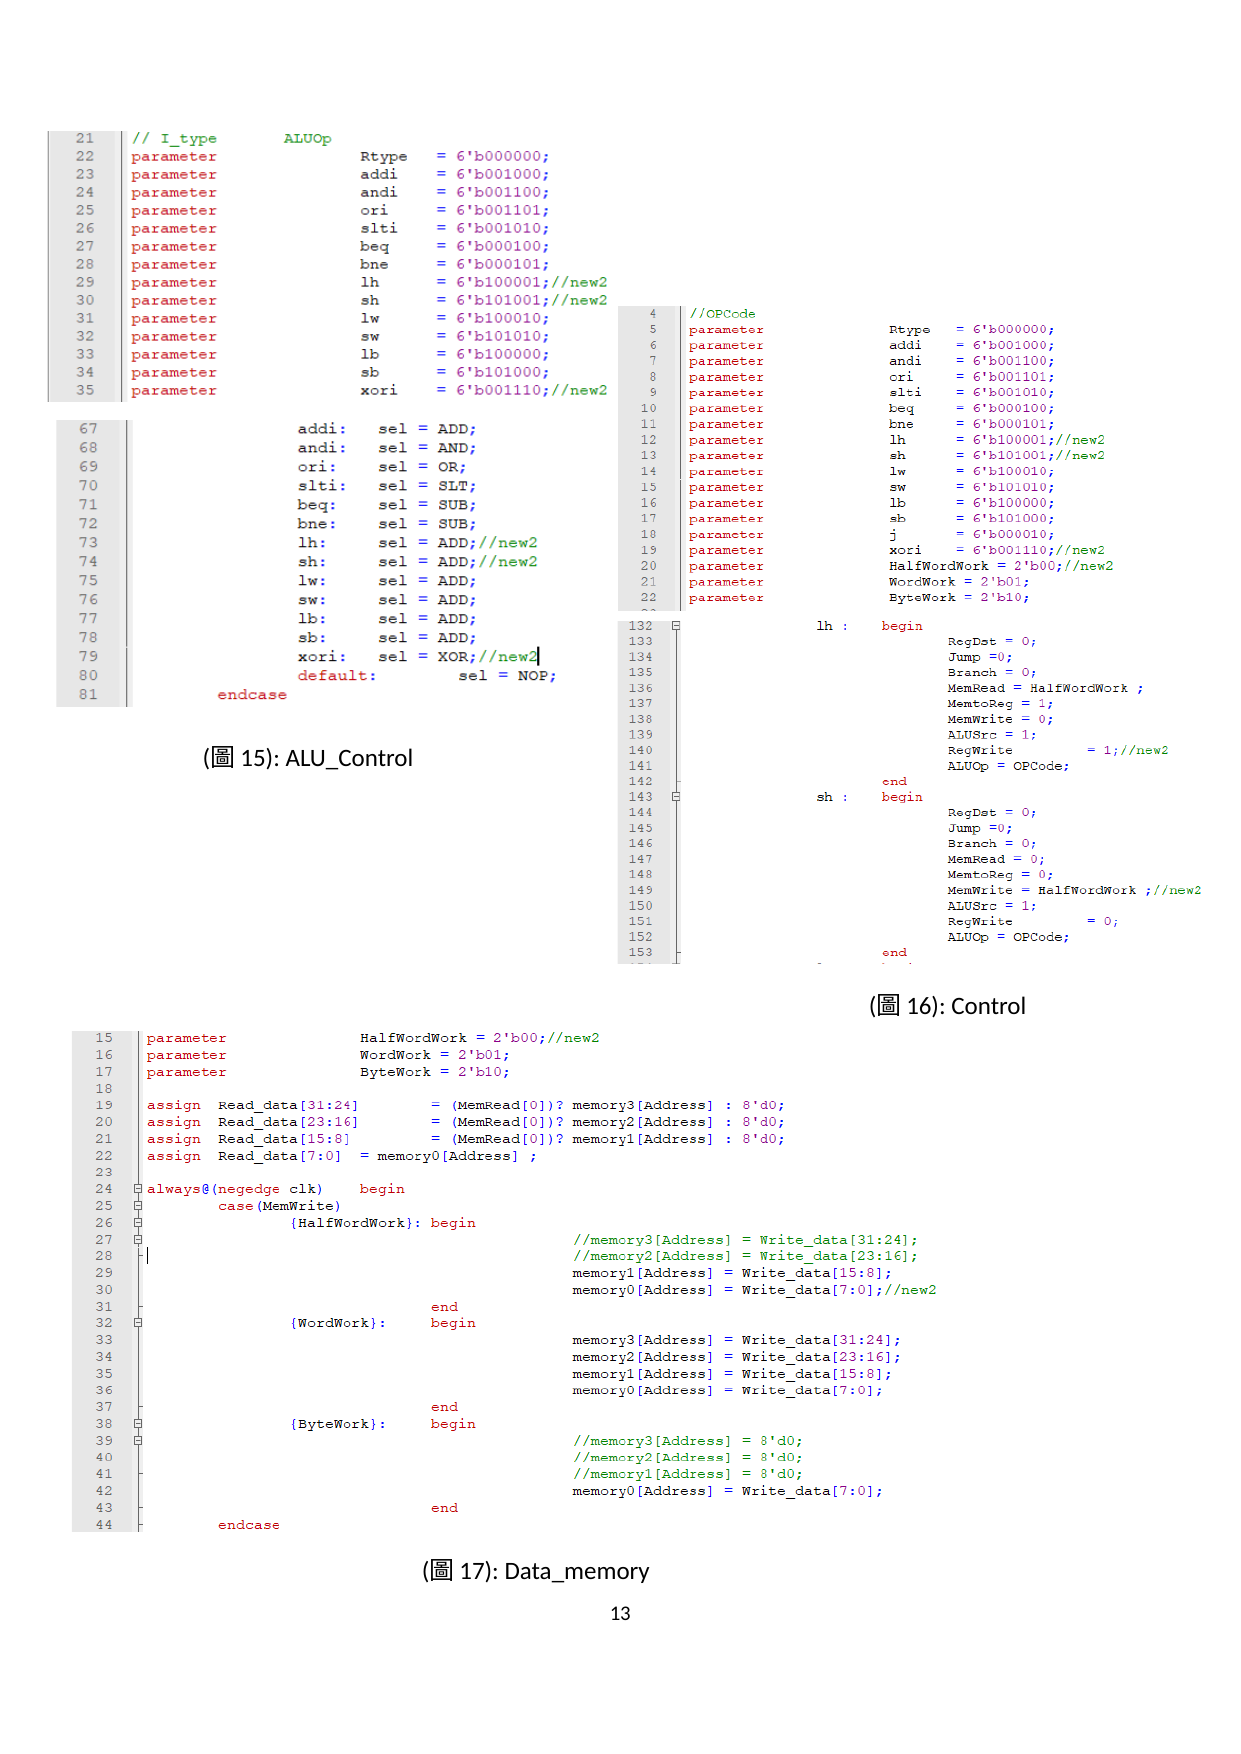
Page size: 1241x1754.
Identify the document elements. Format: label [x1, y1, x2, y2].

picture [71, 1031, 970, 1532]
picture [617, 621, 1213, 964]
picture [56, 420, 565, 707]
picture [47, 131, 1152, 611]
